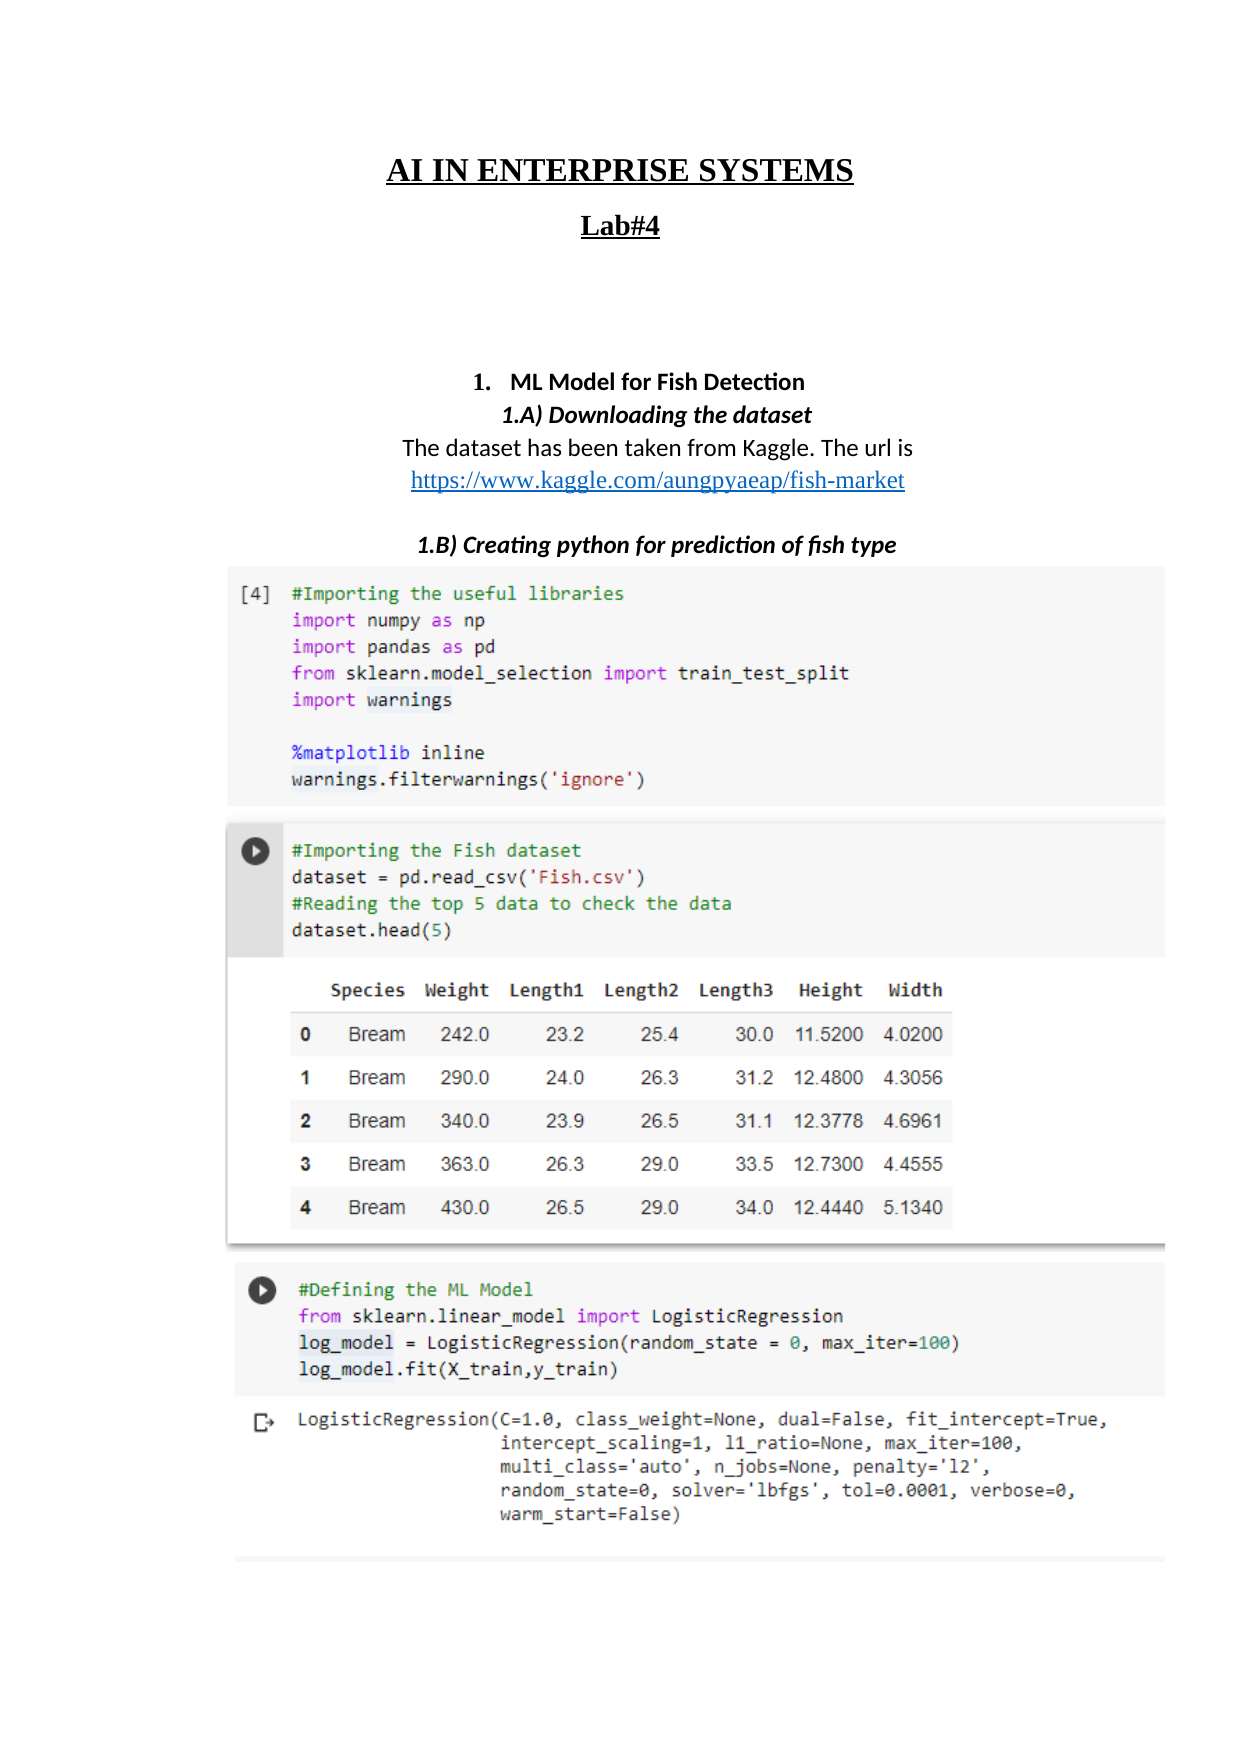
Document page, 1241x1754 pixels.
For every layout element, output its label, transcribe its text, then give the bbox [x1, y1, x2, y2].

list ML Model for Fish Detection [187, 366, 1090, 397]
text AI IN ENTERPRISE SYSTEMS [150, 150, 1090, 188]
picture [225, 1253, 1166, 1562]
picture [225, 562, 1166, 1252]
list 1.A) Downloading the dataset [225, 399, 1090, 430]
list The dataset has been taken from Kaggle. The url is https://www.kaggle.com/aungpyaeap/fish-market [225, 432, 1090, 494]
text Lab#4 [150, 208, 1090, 242]
list 1.B) Creating python for prediction of fish type [225, 529, 1090, 559]
